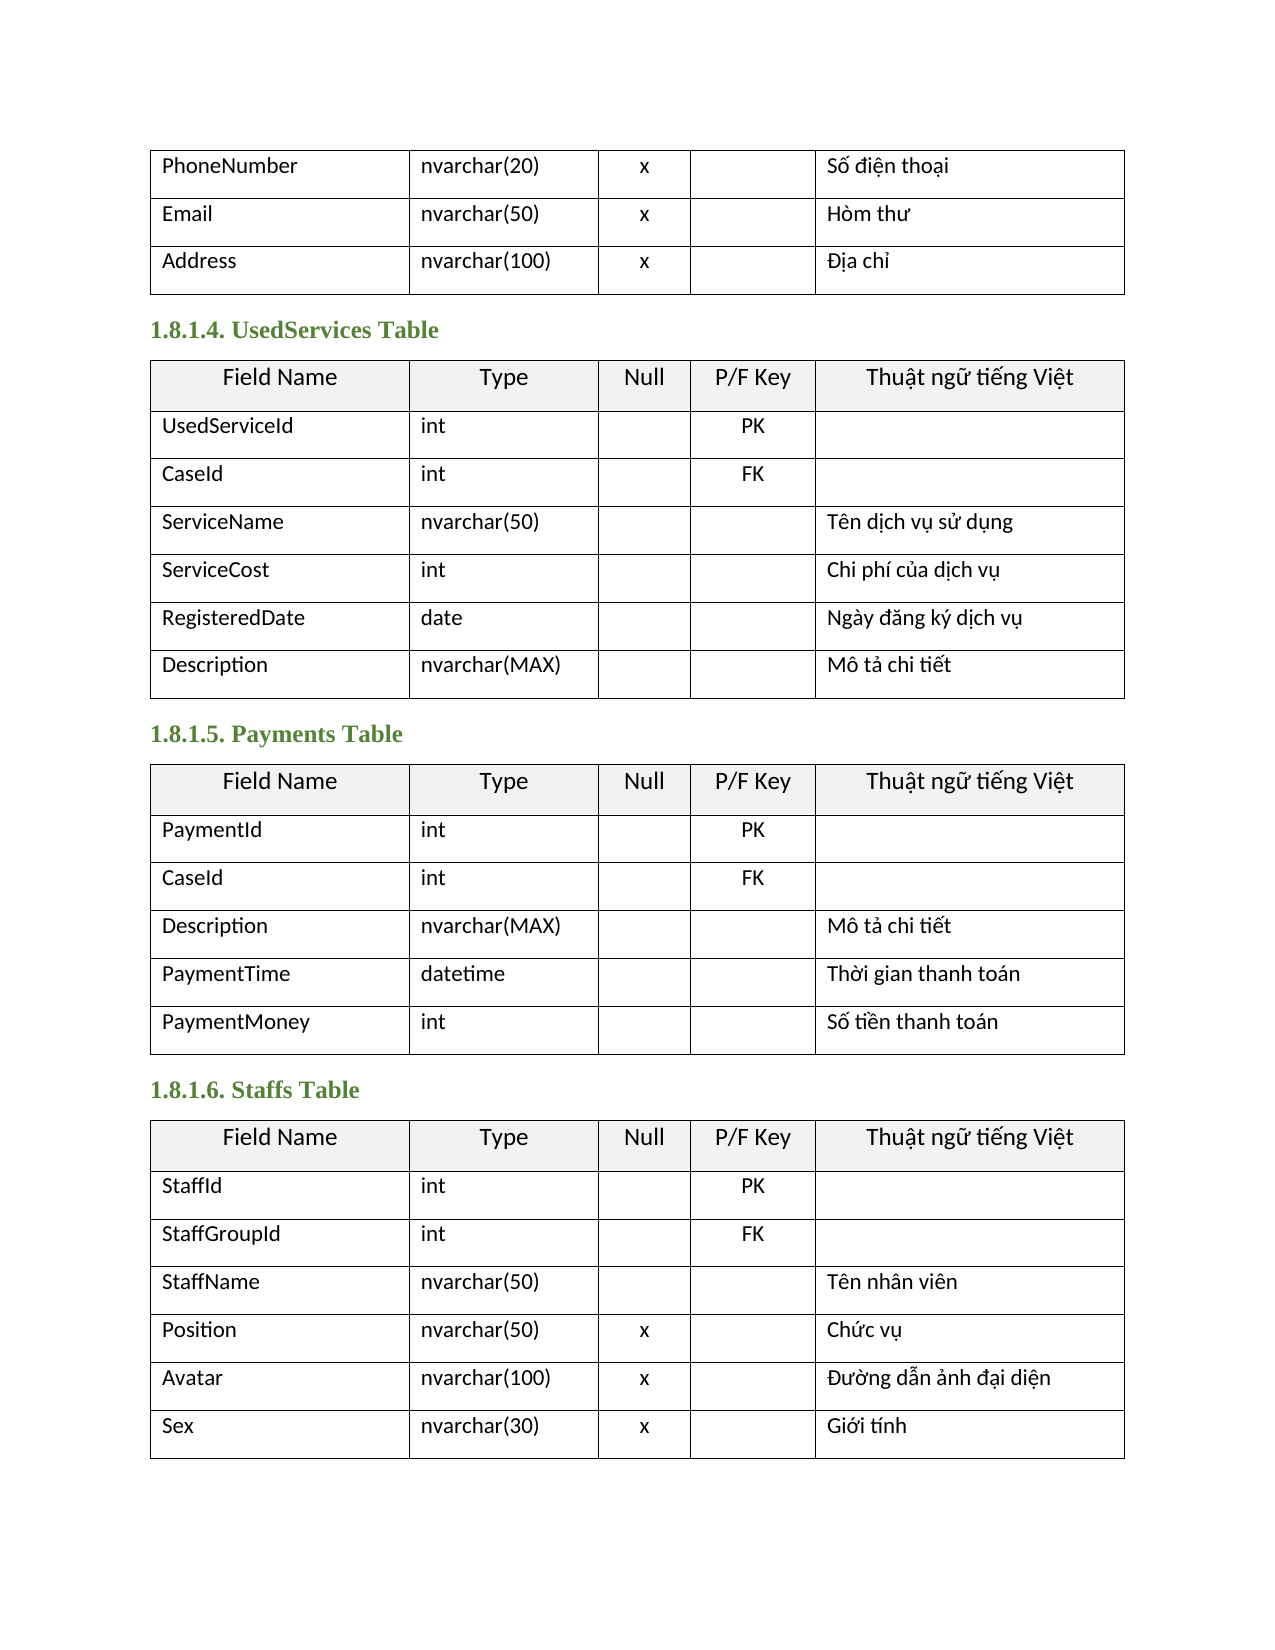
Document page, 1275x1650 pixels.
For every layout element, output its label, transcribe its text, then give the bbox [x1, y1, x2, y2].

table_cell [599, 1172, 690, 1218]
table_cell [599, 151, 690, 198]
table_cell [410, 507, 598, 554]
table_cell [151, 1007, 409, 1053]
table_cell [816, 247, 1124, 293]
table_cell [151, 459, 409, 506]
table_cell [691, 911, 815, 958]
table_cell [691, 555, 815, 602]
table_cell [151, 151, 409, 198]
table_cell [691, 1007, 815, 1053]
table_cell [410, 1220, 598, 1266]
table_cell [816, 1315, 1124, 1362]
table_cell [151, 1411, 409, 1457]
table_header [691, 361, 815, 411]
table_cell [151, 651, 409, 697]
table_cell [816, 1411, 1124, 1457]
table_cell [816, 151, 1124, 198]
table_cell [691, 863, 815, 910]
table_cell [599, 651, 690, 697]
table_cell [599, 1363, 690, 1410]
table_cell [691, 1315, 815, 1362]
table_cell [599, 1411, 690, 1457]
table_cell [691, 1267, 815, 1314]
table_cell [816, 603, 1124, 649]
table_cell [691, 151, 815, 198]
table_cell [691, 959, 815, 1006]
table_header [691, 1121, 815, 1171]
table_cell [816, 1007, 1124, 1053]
subtitle Staffs Table [150, 1075, 1125, 1104]
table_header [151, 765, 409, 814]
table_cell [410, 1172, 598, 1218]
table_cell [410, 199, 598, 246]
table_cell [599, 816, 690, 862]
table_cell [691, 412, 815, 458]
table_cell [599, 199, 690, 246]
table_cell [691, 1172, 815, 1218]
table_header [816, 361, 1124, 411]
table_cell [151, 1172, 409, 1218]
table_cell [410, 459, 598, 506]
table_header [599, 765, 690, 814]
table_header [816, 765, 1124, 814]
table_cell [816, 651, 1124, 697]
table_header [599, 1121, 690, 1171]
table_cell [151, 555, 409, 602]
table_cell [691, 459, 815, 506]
subtitle UsedServices Table [150, 315, 1125, 344]
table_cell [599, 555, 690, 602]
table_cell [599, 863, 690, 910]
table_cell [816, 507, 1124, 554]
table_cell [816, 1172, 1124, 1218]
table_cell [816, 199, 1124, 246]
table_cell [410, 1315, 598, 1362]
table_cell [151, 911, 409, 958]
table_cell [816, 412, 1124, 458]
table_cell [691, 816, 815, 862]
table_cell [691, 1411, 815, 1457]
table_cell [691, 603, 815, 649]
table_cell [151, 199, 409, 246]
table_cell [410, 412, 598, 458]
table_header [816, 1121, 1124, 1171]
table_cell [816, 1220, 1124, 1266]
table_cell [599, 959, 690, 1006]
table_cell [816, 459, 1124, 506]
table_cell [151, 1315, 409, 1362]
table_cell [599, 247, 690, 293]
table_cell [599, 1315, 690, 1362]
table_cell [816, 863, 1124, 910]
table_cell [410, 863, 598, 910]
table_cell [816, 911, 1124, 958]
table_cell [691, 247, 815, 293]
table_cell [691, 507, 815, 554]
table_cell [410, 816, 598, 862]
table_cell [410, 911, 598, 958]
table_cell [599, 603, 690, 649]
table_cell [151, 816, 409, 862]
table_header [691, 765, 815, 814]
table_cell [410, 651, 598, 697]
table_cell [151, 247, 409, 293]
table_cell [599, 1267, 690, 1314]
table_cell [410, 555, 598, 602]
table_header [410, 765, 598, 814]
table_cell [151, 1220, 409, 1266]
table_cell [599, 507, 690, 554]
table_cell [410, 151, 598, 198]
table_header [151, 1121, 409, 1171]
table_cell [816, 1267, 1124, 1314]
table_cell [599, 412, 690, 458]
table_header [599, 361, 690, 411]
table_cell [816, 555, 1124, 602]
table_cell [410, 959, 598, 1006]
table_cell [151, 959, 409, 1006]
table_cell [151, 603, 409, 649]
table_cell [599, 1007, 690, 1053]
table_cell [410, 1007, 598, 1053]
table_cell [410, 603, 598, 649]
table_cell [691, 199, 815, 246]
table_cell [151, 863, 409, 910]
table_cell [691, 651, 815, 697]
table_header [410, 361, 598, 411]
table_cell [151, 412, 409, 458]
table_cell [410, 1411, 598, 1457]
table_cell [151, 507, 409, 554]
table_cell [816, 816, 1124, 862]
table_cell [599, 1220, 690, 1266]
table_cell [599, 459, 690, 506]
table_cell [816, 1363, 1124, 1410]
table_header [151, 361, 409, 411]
subtitle Payments Table [150, 719, 1125, 748]
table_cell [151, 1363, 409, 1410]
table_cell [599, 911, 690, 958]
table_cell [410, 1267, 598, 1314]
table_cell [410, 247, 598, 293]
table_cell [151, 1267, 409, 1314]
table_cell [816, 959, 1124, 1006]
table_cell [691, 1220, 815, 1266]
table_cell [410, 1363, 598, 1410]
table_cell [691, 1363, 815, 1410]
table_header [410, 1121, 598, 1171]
